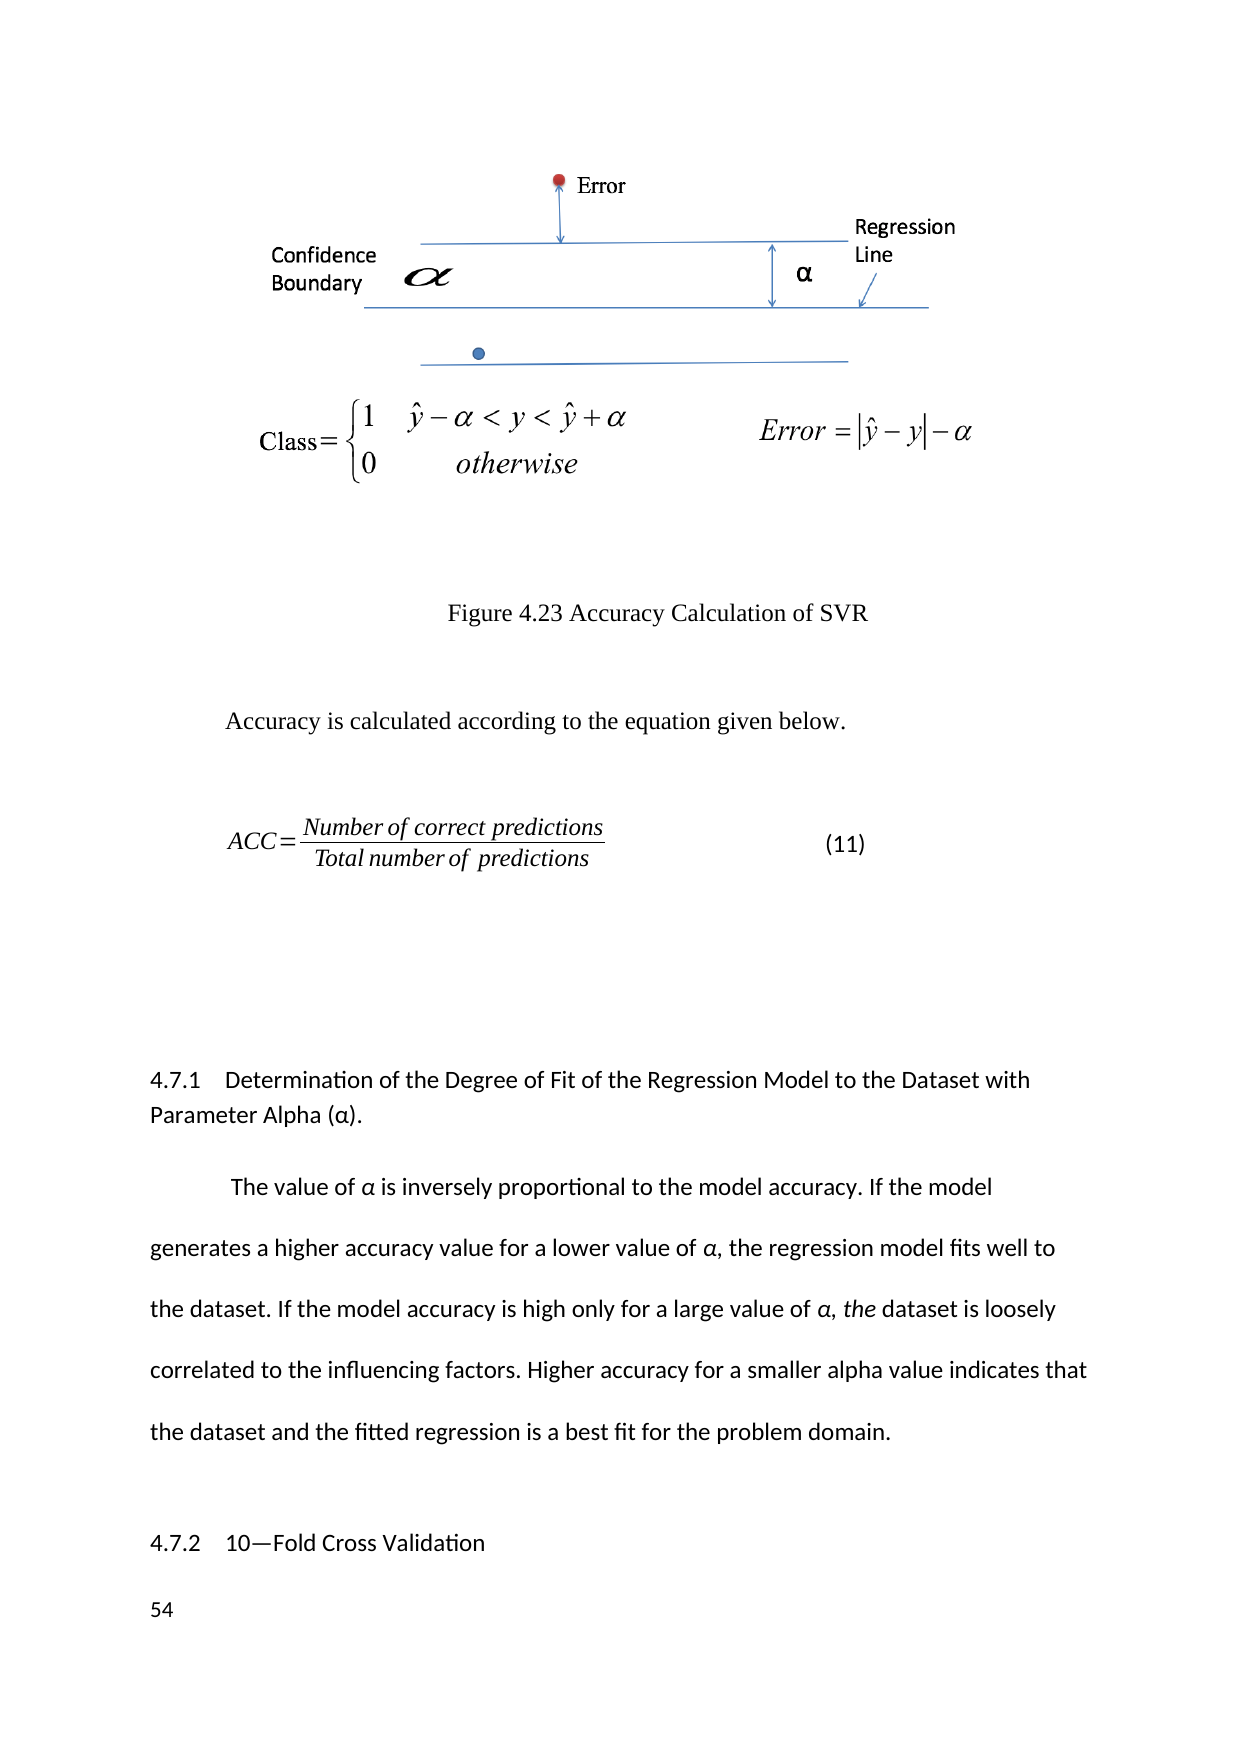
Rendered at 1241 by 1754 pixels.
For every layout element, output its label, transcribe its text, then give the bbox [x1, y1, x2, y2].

text The value of α is inversely proportional to the model accuracy. If the model generates a higher accuracy value for a lower value of α, the regression model fits well to the dataset. If the model accuracy is high only for a large value of α, the dataset is loosely correlated to the influencing factors. Higher accuracy for a smaller alpha value indicates that the dataset and the fitted regression is a best fit for the problem domain. [150, 1172, 1090, 1446]
picture [225, 150, 1016, 520]
subtitle 4.7.1 Determination of the Degree of Fit of the Regression Model to the Dataset with Parameter Alpha (α). [150, 1064, 1090, 1129]
text (11) [150, 813, 1090, 872]
subtitle 4.7.2 10—Fold Cross Validation [150, 1527, 1090, 1557]
text Accuracy is calculated according to the equation given below. [150, 706, 1090, 735]
